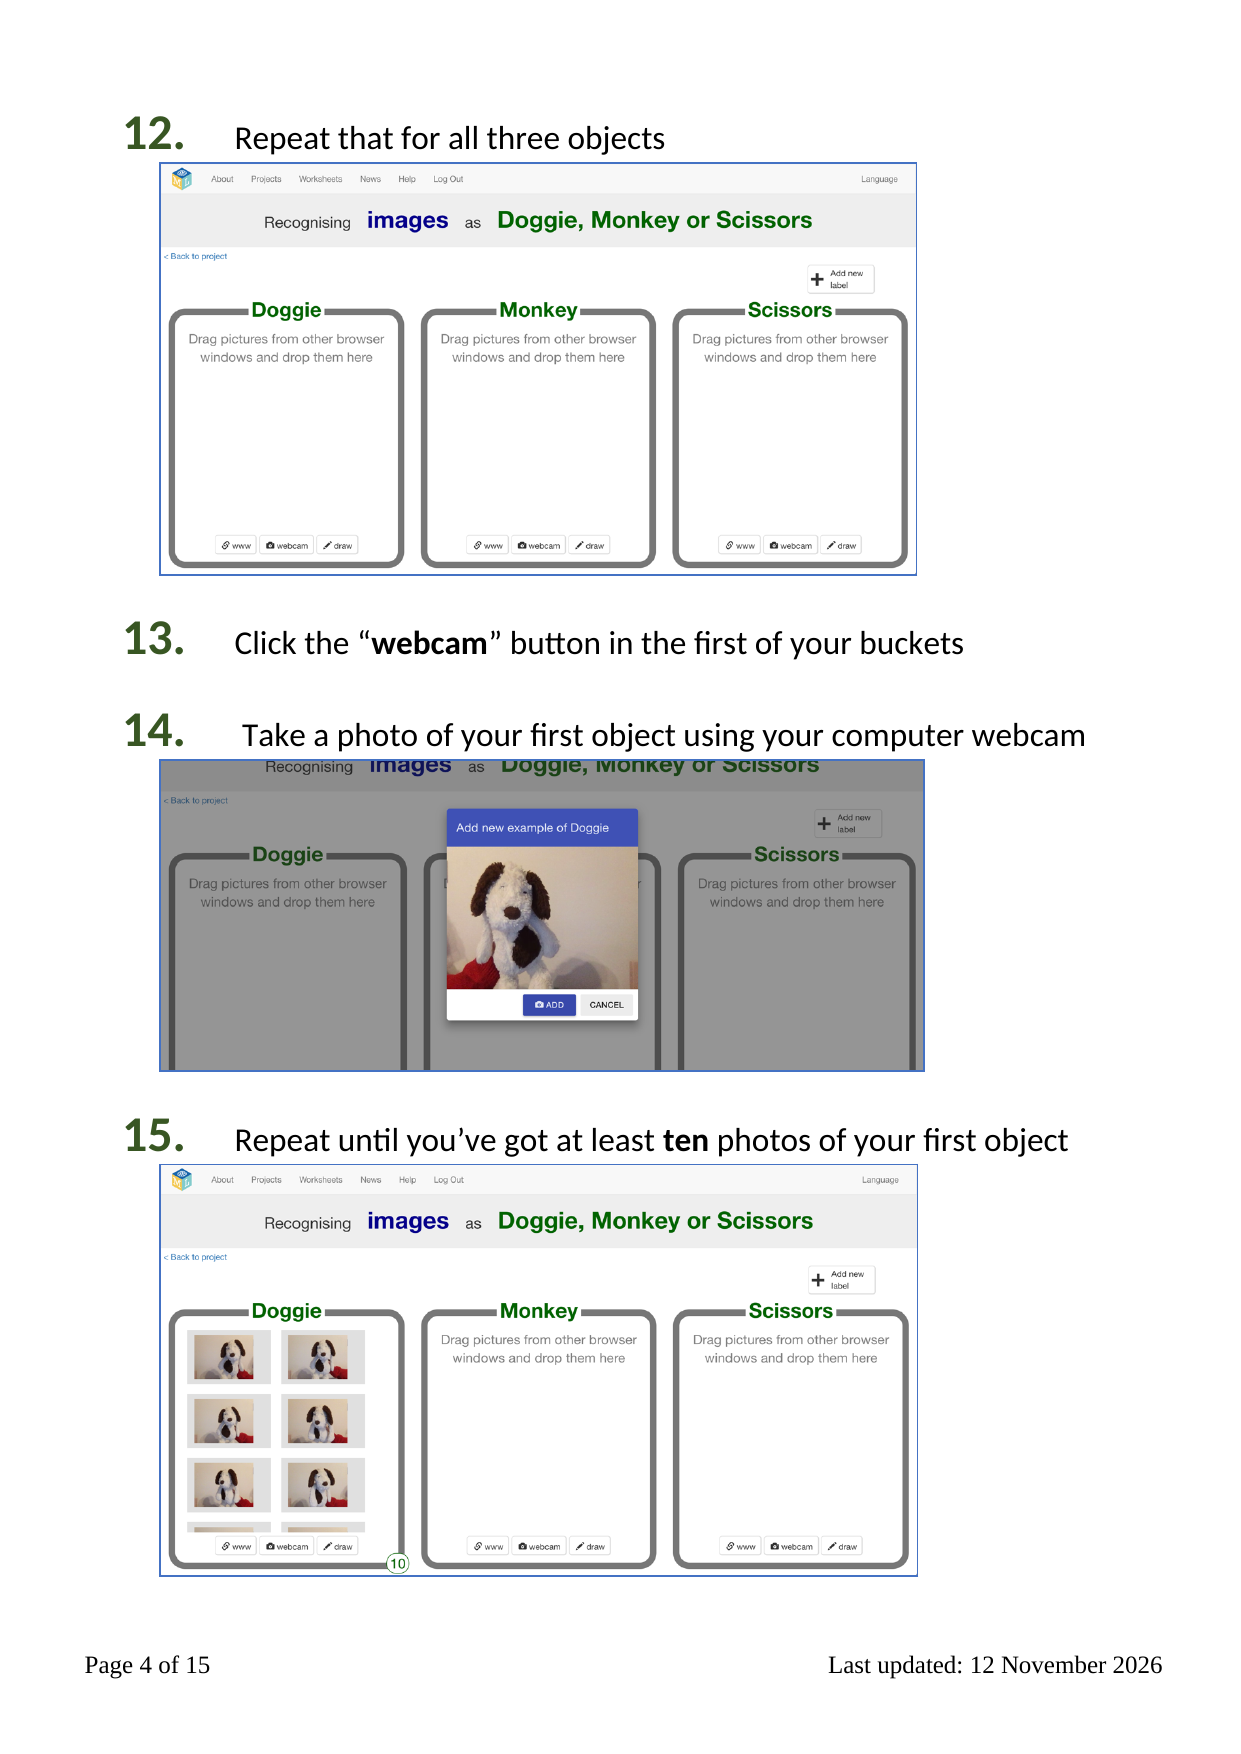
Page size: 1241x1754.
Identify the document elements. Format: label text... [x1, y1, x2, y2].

picture [161, 761, 923, 1070]
picture [161, 1165, 917, 1575]
list Click the “webcam” button in the first of your buckets [122, 606, 1163, 698]
picture [161, 164, 916, 574]
